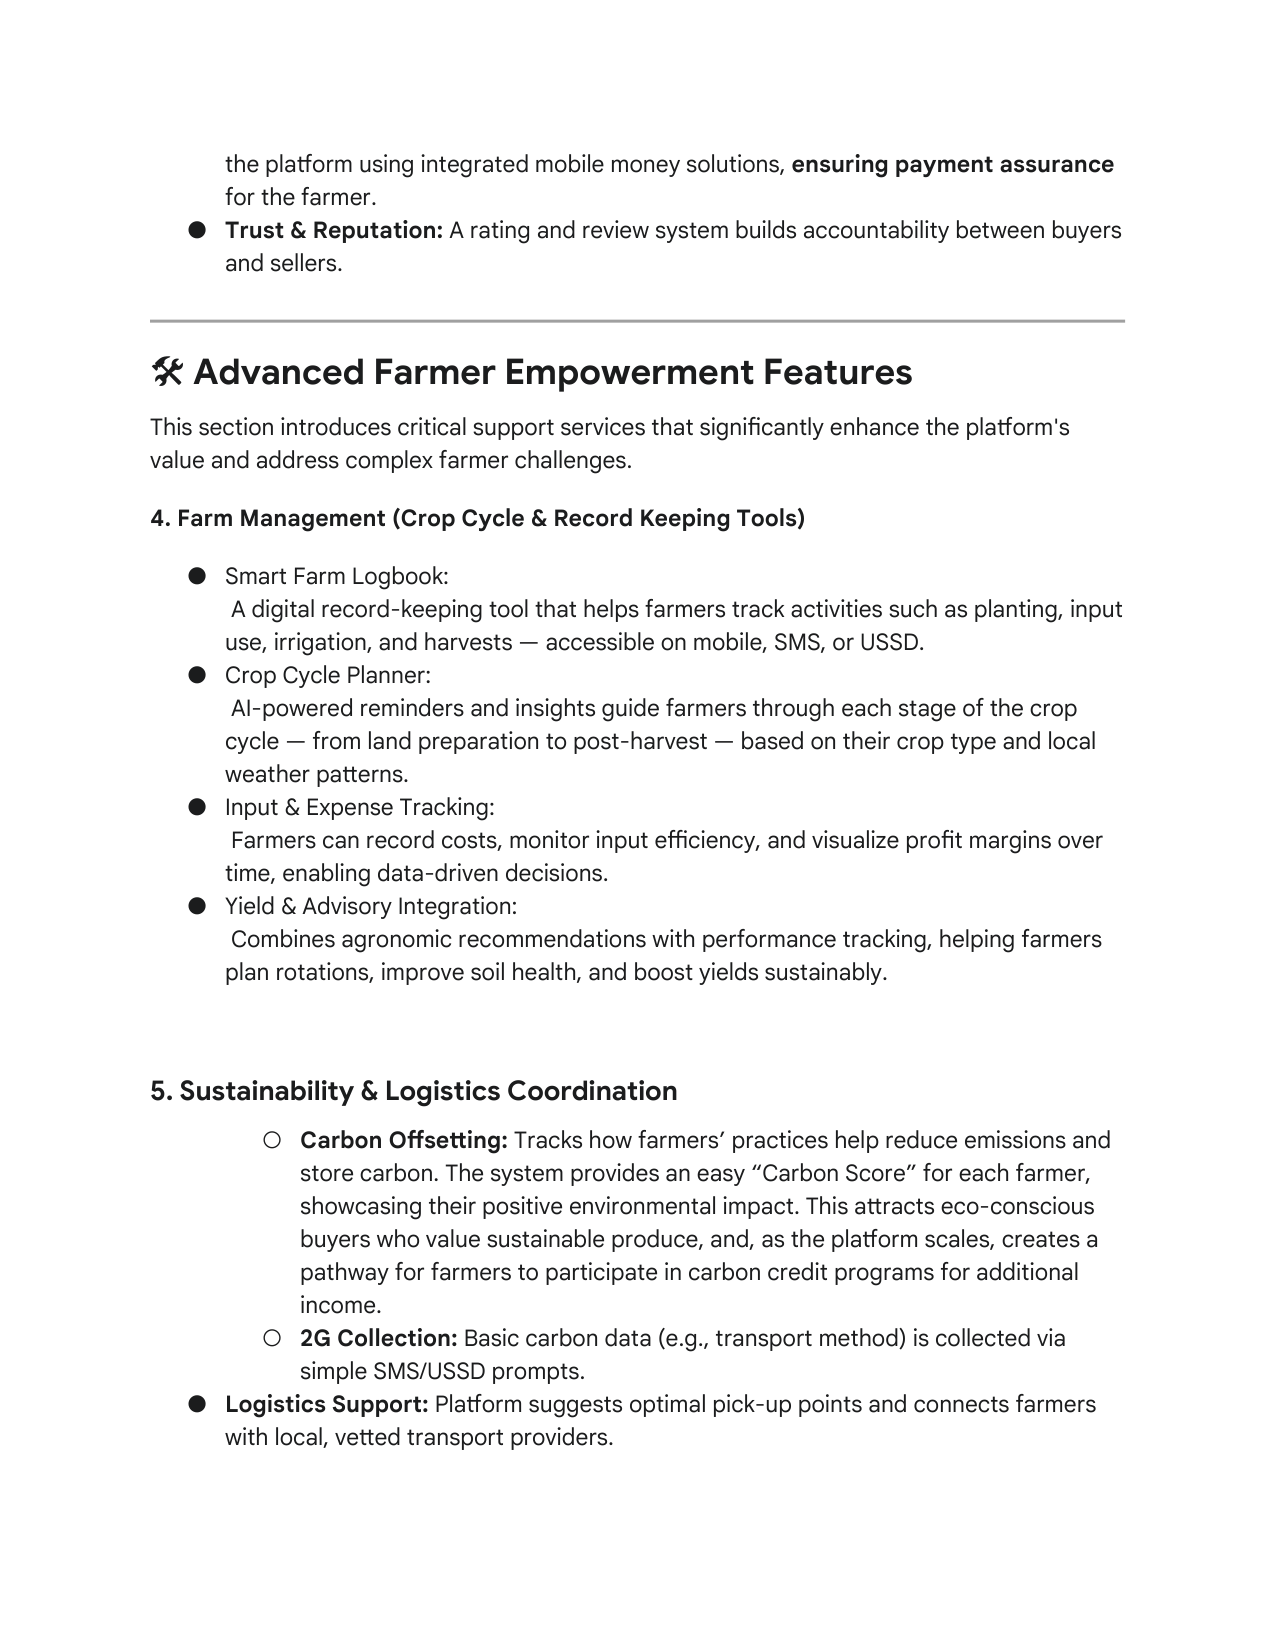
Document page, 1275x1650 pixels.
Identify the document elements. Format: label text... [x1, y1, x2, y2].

list Yield & Advisory Integration: Combines agronomic recommendations with performance tracking, helping farmers plan rotations, improve soil health, and boost yields sustainably. [187, 892, 1125, 987]
list Input & Expense Tracking: Farmers can record costs, monitor input efficiency, and visualize profit margins over time, enabling data-driven decisions. [187, 793, 1125, 888]
list Smart Farm Logbook: A digital record-keeping tool that helps farmers track activities such as planting, input use, irrigation, and harvests — accessible on mobile, SMS, or USSD. [187, 562, 1125, 657]
subtitle 5. Sustainability & Logistics Coordination [150, 1074, 1125, 1108]
list Logistics Support: Platform suggests optimal pick-up points and connects farmers with local, vetted transport providers. [187, 1390, 1125, 1452]
text 4. Farm Management (Crop Cycle & Record Keeping Tools) [150, 504, 1125, 533]
list Carbon Offsetting: Tracks how farmers’ practices help reduce emissions and store carbon. The system provides an easy “Carbon Score” for each farmer, showcasing their positive environmental impact. This attracts eco-conscious buyers who value sustainable produce, and, as the platform scales, creates a pathway for farmers to participate in carbon credit programs for additional income. [262, 1126, 1125, 1320]
subtitle 🛠️ Advanced Farmer Empowerment Features [150, 350, 1125, 394]
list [187, 150, 1125, 212]
list Trust & Reputation: A rating and review system builds accountability between buyers and sellers. [187, 216, 1125, 278]
list Crop Cycle Planner: AI-powered reminders and insights guide farmers through each stage of the crop cycle — from land preparation to post-harvest — based on their crop type and local weather patterns. [187, 661, 1125, 789]
list 2G Collection: Basic carbon data (e.g., transport method) is collected via simple SMS/USSD prompts. [262, 1324, 1125, 1386]
text This section introduces critical support services that significantly enhance the platform's value and address complex farmer challenges. [150, 413, 1125, 475]
